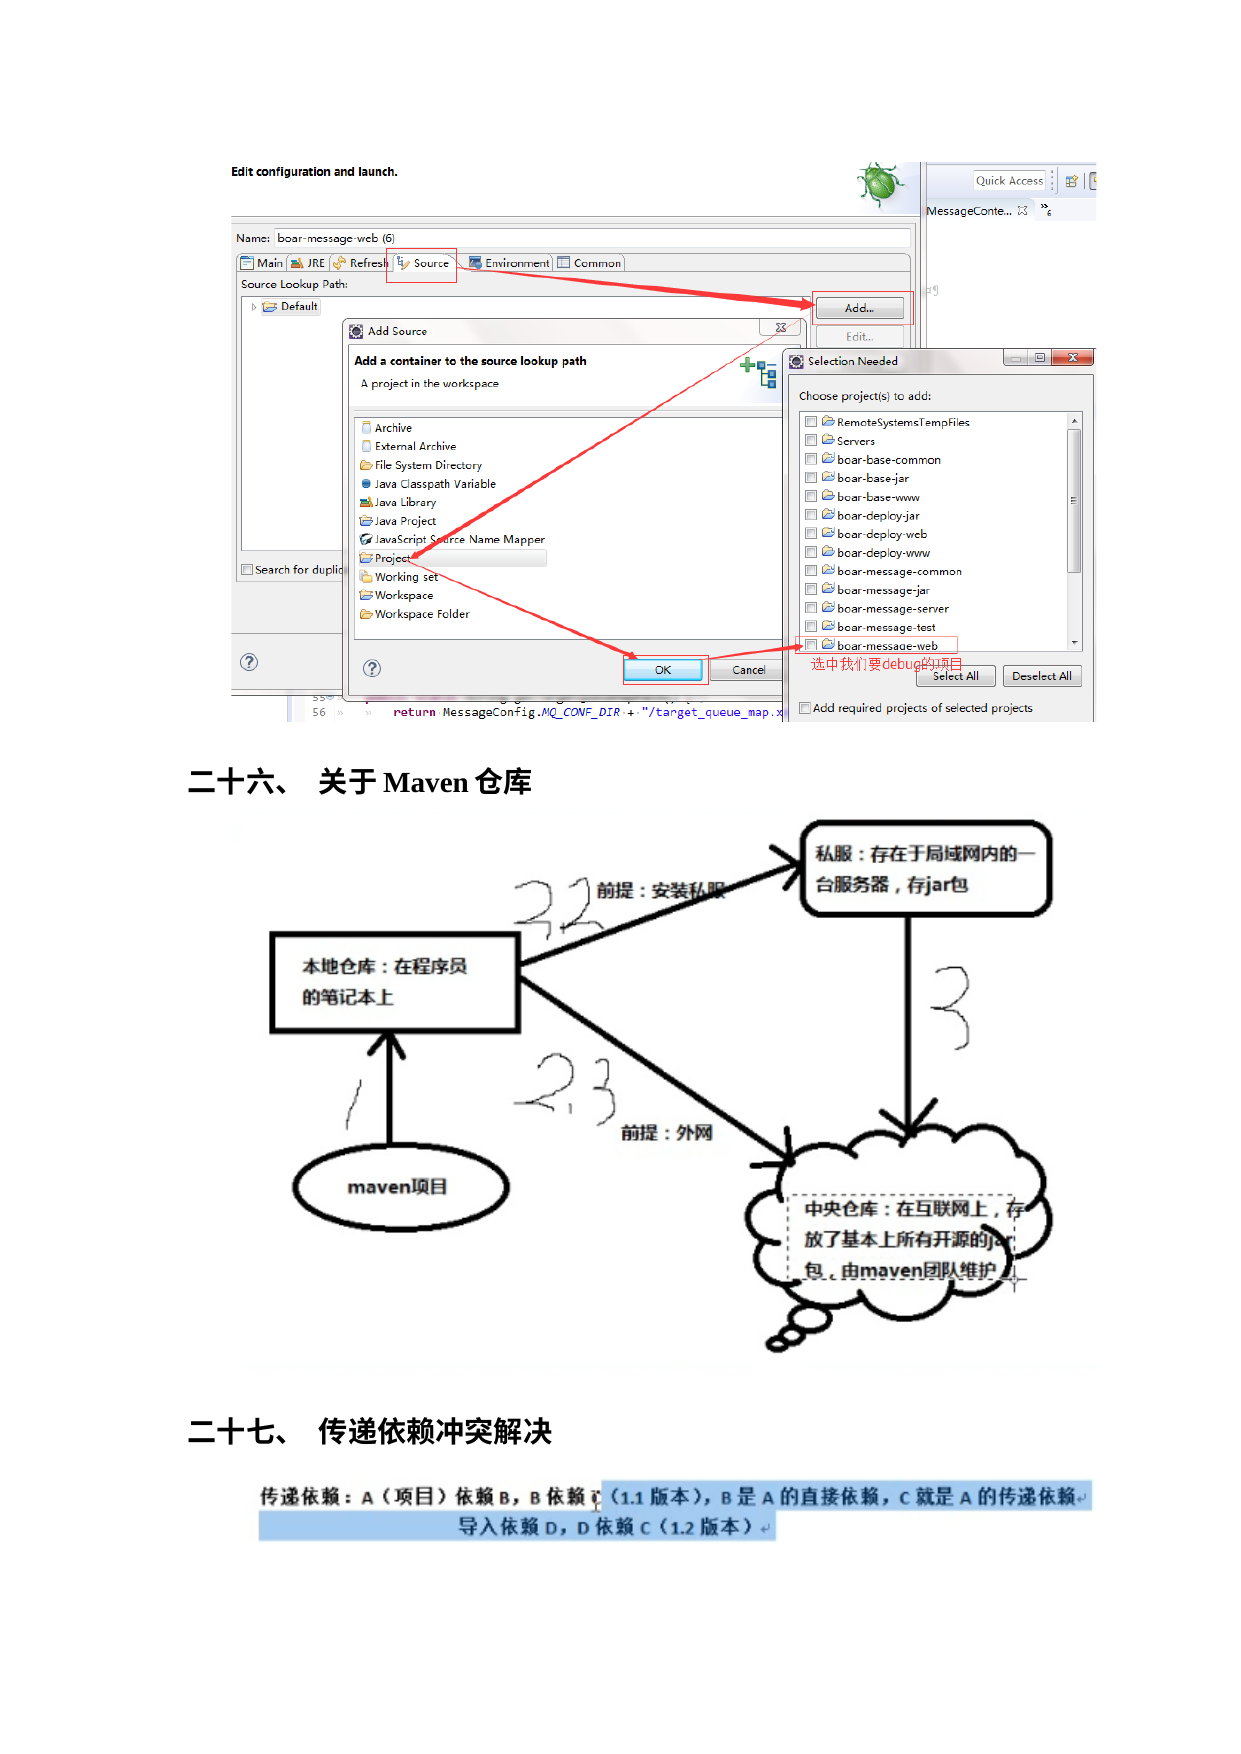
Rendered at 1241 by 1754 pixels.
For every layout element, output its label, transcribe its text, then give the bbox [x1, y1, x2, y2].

picture [231, 812, 1097, 1371]
list 传递依赖冲突解决 [187, 1397, 1053, 1462]
list 关于Maven仓库 [187, 747, 1053, 812]
picture [231, 1471, 1097, 1551]
picture [231, 162, 1097, 722]
